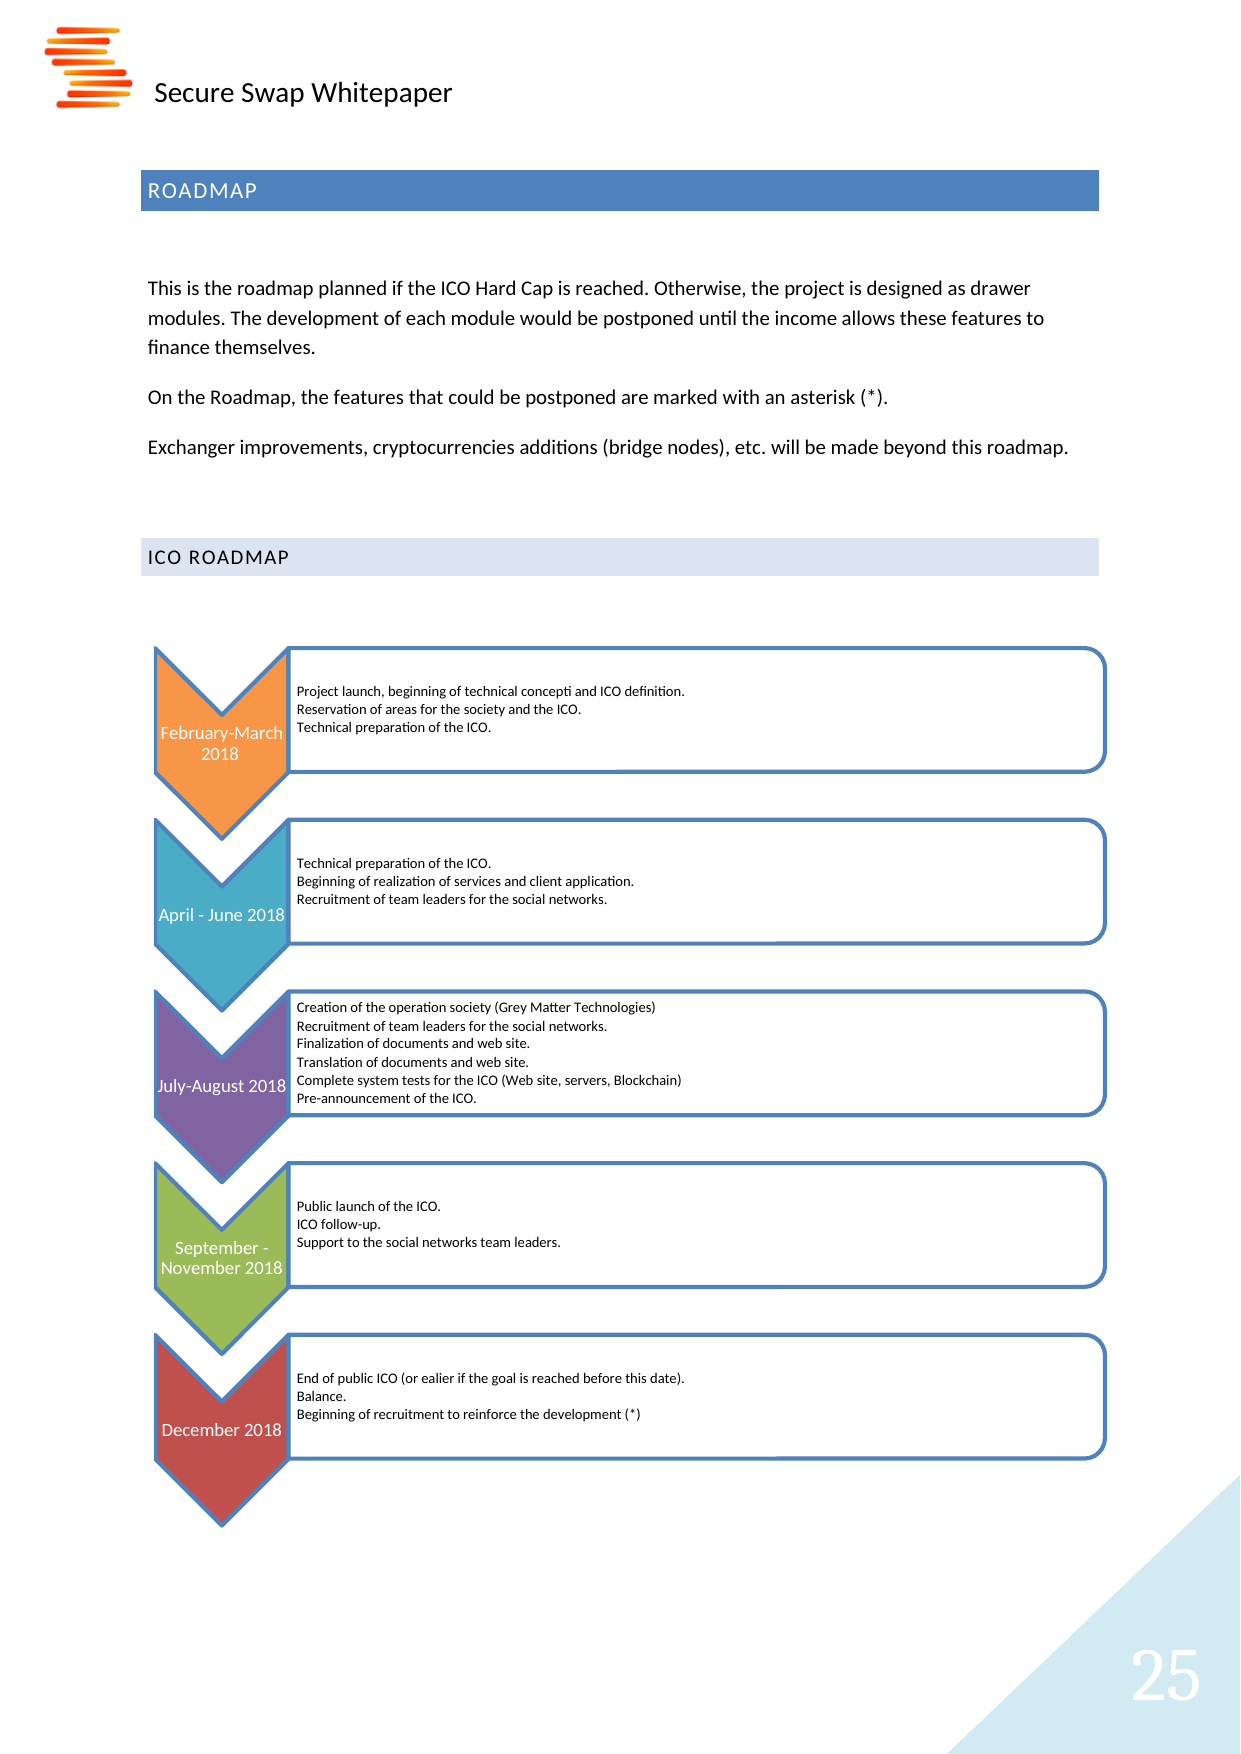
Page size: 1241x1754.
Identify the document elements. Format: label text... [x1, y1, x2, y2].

picture [44, 26, 133, 109]
text This is the roadmap planned if the ICO Hard Cap is reached. Otherwise, the project is designed as drawer modules. The development of each module would be postponed until the income allows these features to finance themselves. [148, 276, 1093, 359]
subtitle ROADMAP [148, 177, 1093, 205]
text Exchanger improvements, cryptocurrencies additions (bridge nodes), etc. will be made beyond this roadmap. [148, 434, 1093, 459]
text On the Roadmap, the features that could be postponed are marked with an asterisk (*). [148, 384, 1093, 409]
subtitle ICO ROADMAP [148, 544, 1093, 569]
